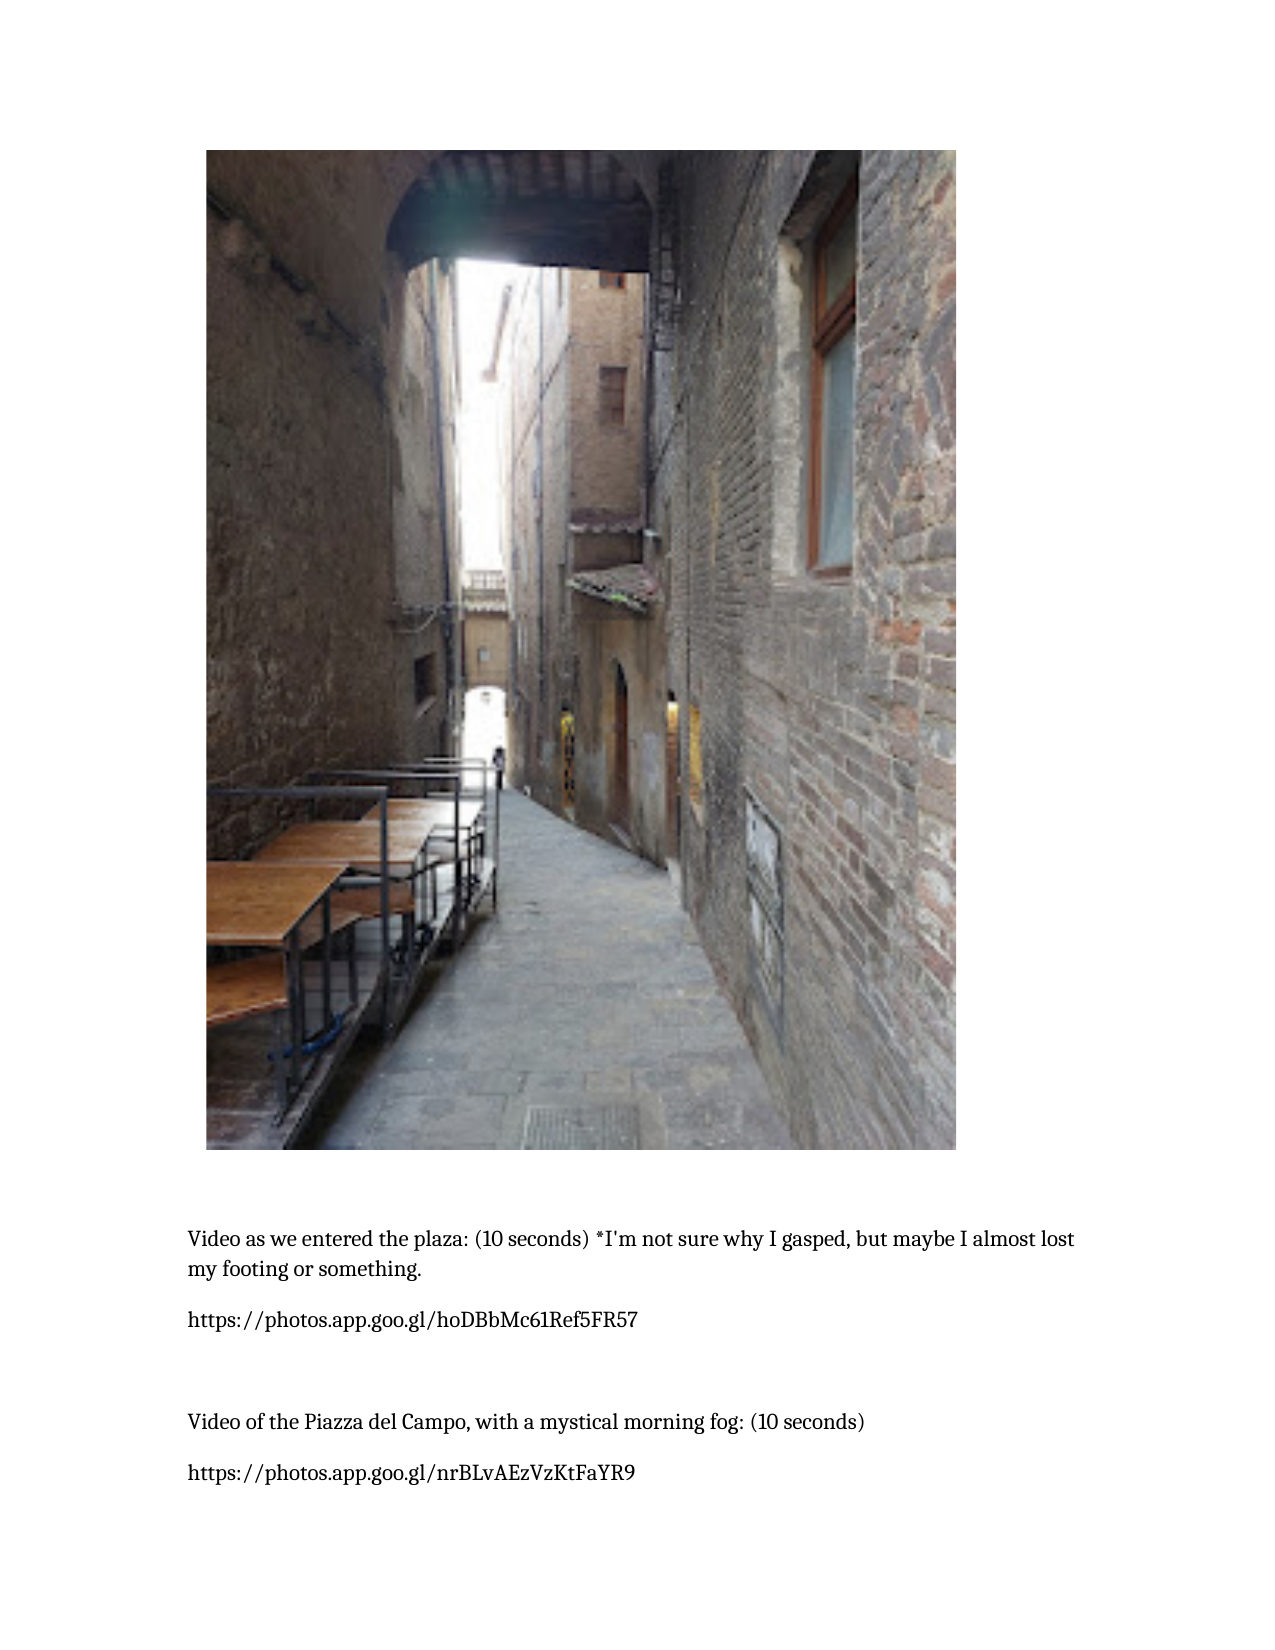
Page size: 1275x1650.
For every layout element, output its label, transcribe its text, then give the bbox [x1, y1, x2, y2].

text https://photos.app.goo.gl/nrBLvAEzVzKtFaYR9 [187, 1460, 1087, 1486]
text Video as we entered the plaza: (10 seconds) *I'm not sure why I gasped, but maybe I almost lost my footing or something. [187, 1226, 1087, 1282]
picture [206, 150, 957, 1150]
text Video of the Piazza del Campo, with a mystical morning fog: (10 seconds) [187, 1409, 1087, 1435]
text https://photos.app.goo.gl/hoDBbMc61Ref5FR57 [187, 1307, 1087, 1333]
